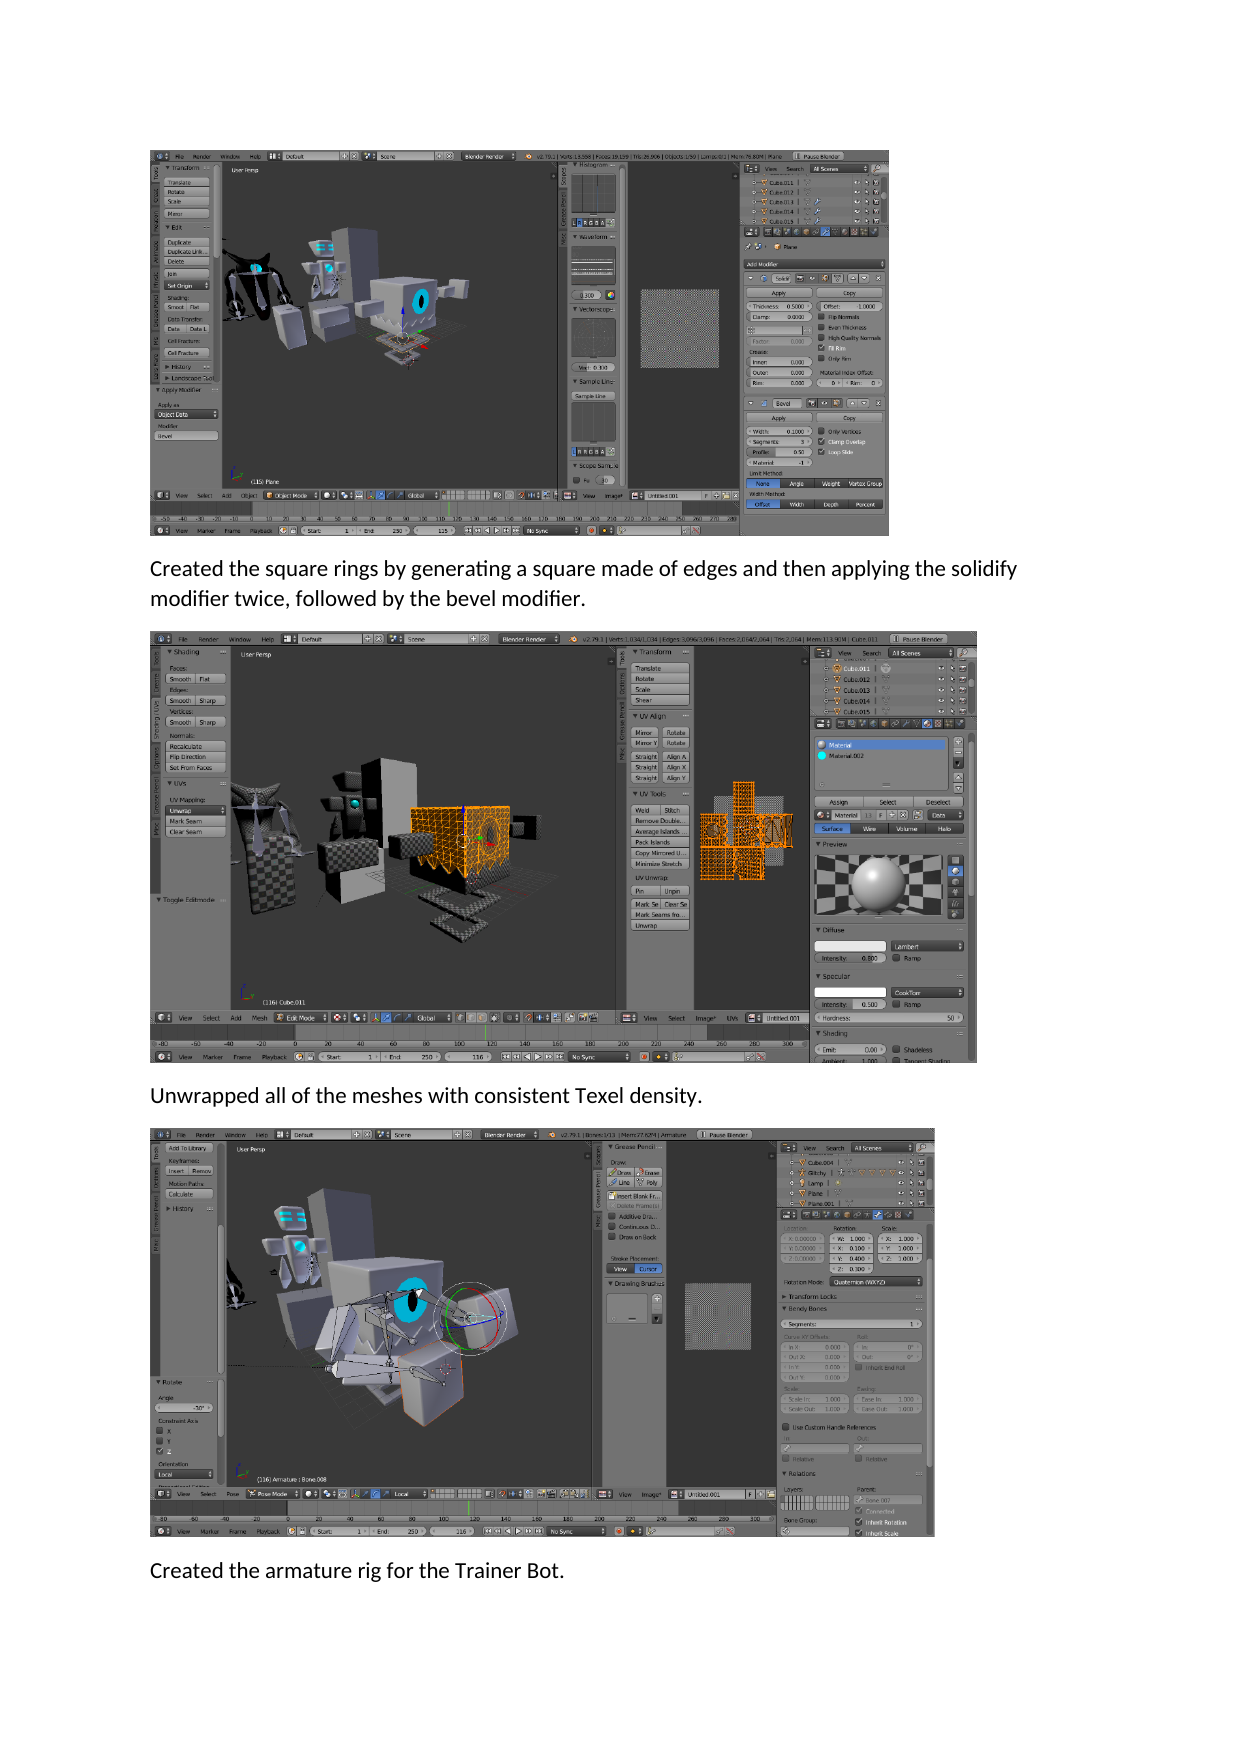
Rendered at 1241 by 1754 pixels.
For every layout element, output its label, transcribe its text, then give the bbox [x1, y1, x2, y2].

text Created the square rings by generating a square made of edges and then applying the solidify modifier twice, followed by the bevel modifier. [150, 554, 1090, 612]
picture [150, 1128, 935, 1537]
text Created the armature rig for the Trainer Bot. [150, 1556, 1090, 1584]
picture [150, 150, 889, 536]
text Unwrapped all of the meshes with consistent Texel density. [150, 1081, 1090, 1109]
picture [150, 631, 977, 1063]
